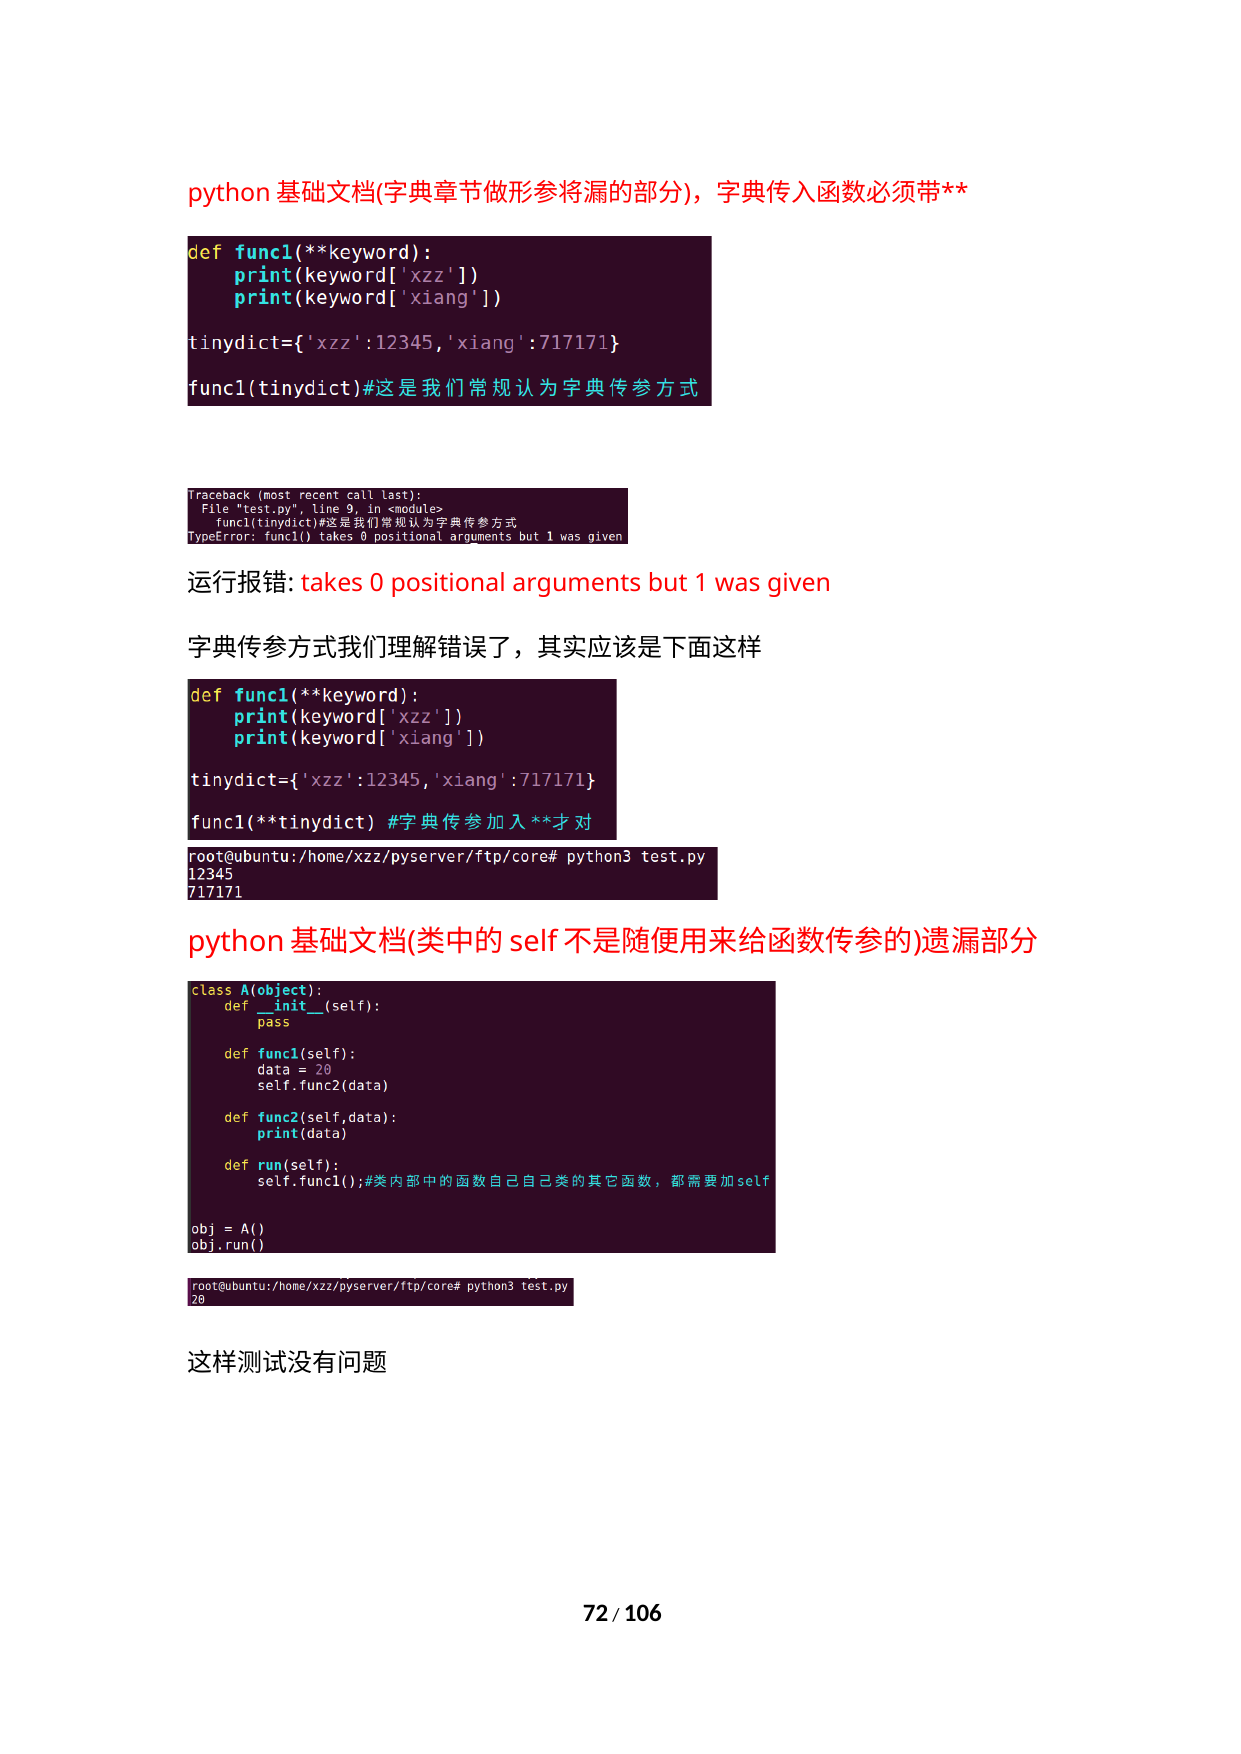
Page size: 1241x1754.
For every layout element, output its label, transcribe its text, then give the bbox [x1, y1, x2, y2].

picture [187, 488, 628, 544]
text python基础文档(类中的self不是随便用来给函数传参的)遗漏部分 [187, 906, 1053, 971]
picture [187, 847, 718, 900]
picture [187, 679, 617, 840]
text python基础文档(字典章节做形参将漏的部分)，字典传入函数必须带** [187, 158, 1053, 223]
picture [187, 1278, 574, 1306]
text 这样测试没有问题 [187, 1328, 1053, 1393]
picture [187, 236, 712, 406]
text 运行报错: takes 0 positional arguments but 1 was given [187, 548, 1053, 613]
text 字典传参方式我们理解错误了，其实应该是下面这样 [187, 613, 1053, 678]
picture [187, 981, 776, 1253]
